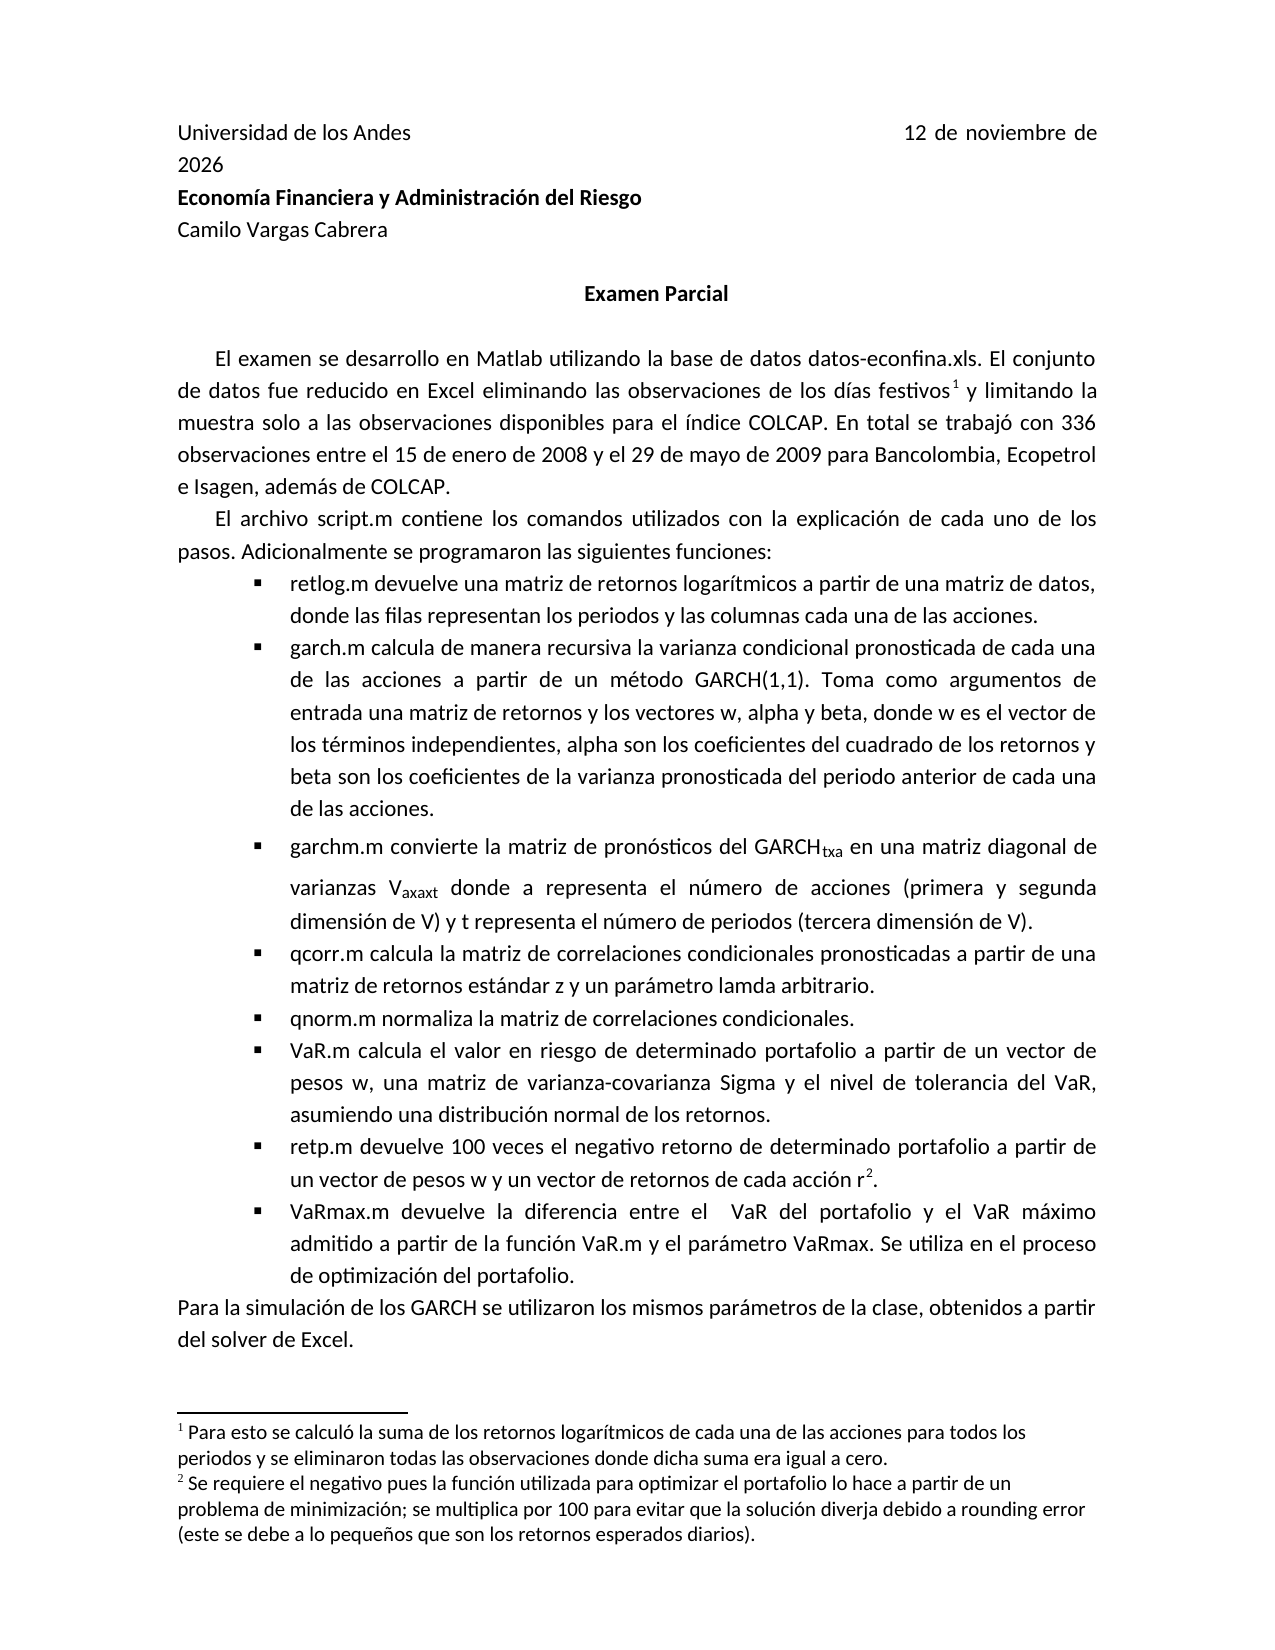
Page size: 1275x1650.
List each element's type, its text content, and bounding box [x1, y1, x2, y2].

text Examen Parcial [177, 279, 1098, 307]
text Economía Financiera y Administración del Riesgo [177, 183, 1098, 211]
list VaRmax.m devuelve la diferencia entre el VaR del portafolio y el VaR máximo admitido a partir de la función VaR.m y el parámetro VaRmax. Se utiliza en el proceso de optimización del portafolio. [252, 1197, 1098, 1289]
list retlog.m devuelve una matriz de retornos logarítmicos a partir de una matriz de datos, donde las filas representan los periodos y las columnas cada una de las acciones. [252, 569, 1098, 629]
list garch.m calcula de manera recursiva la varianza condicional pronosticada de cada una de las acciones a partir de un método GARCH(1,1). Toma como argumentos de entrada una matriz de retornos y los vectores w, alpha y beta, donde w es el vector de los términos independientes, alpha son los coeficientes del cuadrado de los retornos y beta son los coeficientes de la varianza pronosticada del periodo anterior de cada una de las acciones. [252, 633, 1098, 822]
list retp.m devuelve 100 veces el negativo retorno de determinado portafolio a partir de un vector de pesos w y un vector de retornos de cada acción r. [252, 1132, 1098, 1193]
list VaR.m calcula el valor en riesgo de determinado portafolio a partir de un vector de pesos w, una matriz de varianza-covarianza Sigma y el nivel de tolerancia del VaR, asumiendo una distribución normal de los retornos. [252, 1036, 1098, 1128]
text Para la simulación de los GARCH se utilizaron los mismos parámetros de la clase, obtenidos a partir del solver de Excel. [177, 1293, 1098, 1354]
list garchm.m convierte la matriz de pronósticos del GARCHtxa en una matriz diagonal de varianzas Vaxaxt donde a representa el número de acciones (primera y segunda dimensión de V) y t representa el número de periodos (tercera dimensión de V). [252, 826, 1098, 935]
list qcorr.m calcula la matriz de correlaciones condicionales pronosticadas a partir de una matriz de retornos estándar z y un parámetro lamda arbitrario. [252, 939, 1098, 999]
list qnorm.m normaliza la matriz de correlaciones condicionales. [252, 1004, 1098, 1032]
text El examen se desarrollo en Matlab utilizando la base de datos datos-econfina.xls. El conjunto de datos fue reducido en Excel eliminando las observaciones de los días festivos y limitando la muestra solo a las observaciones disponibles para el índice COLCAP. En total se trabajó con 336 observaciones entre el 15 de enero de 2008 y el 29 de mayo de 2009 para Bancolombia, Ecopetrol e Isagen, además de COLCAP. [177, 344, 1098, 500]
text El archivo script.m contiene los comandos utilizados con la explicación de cada uno de los pasos. Adicionalmente se programaron las siguientes funciones: [177, 504, 1098, 565]
subtitle Universidad de los Andes 26 de julio de 2009 [177, 118, 1098, 178]
text Camilo Vargas Cabrera [177, 215, 1098, 243]
